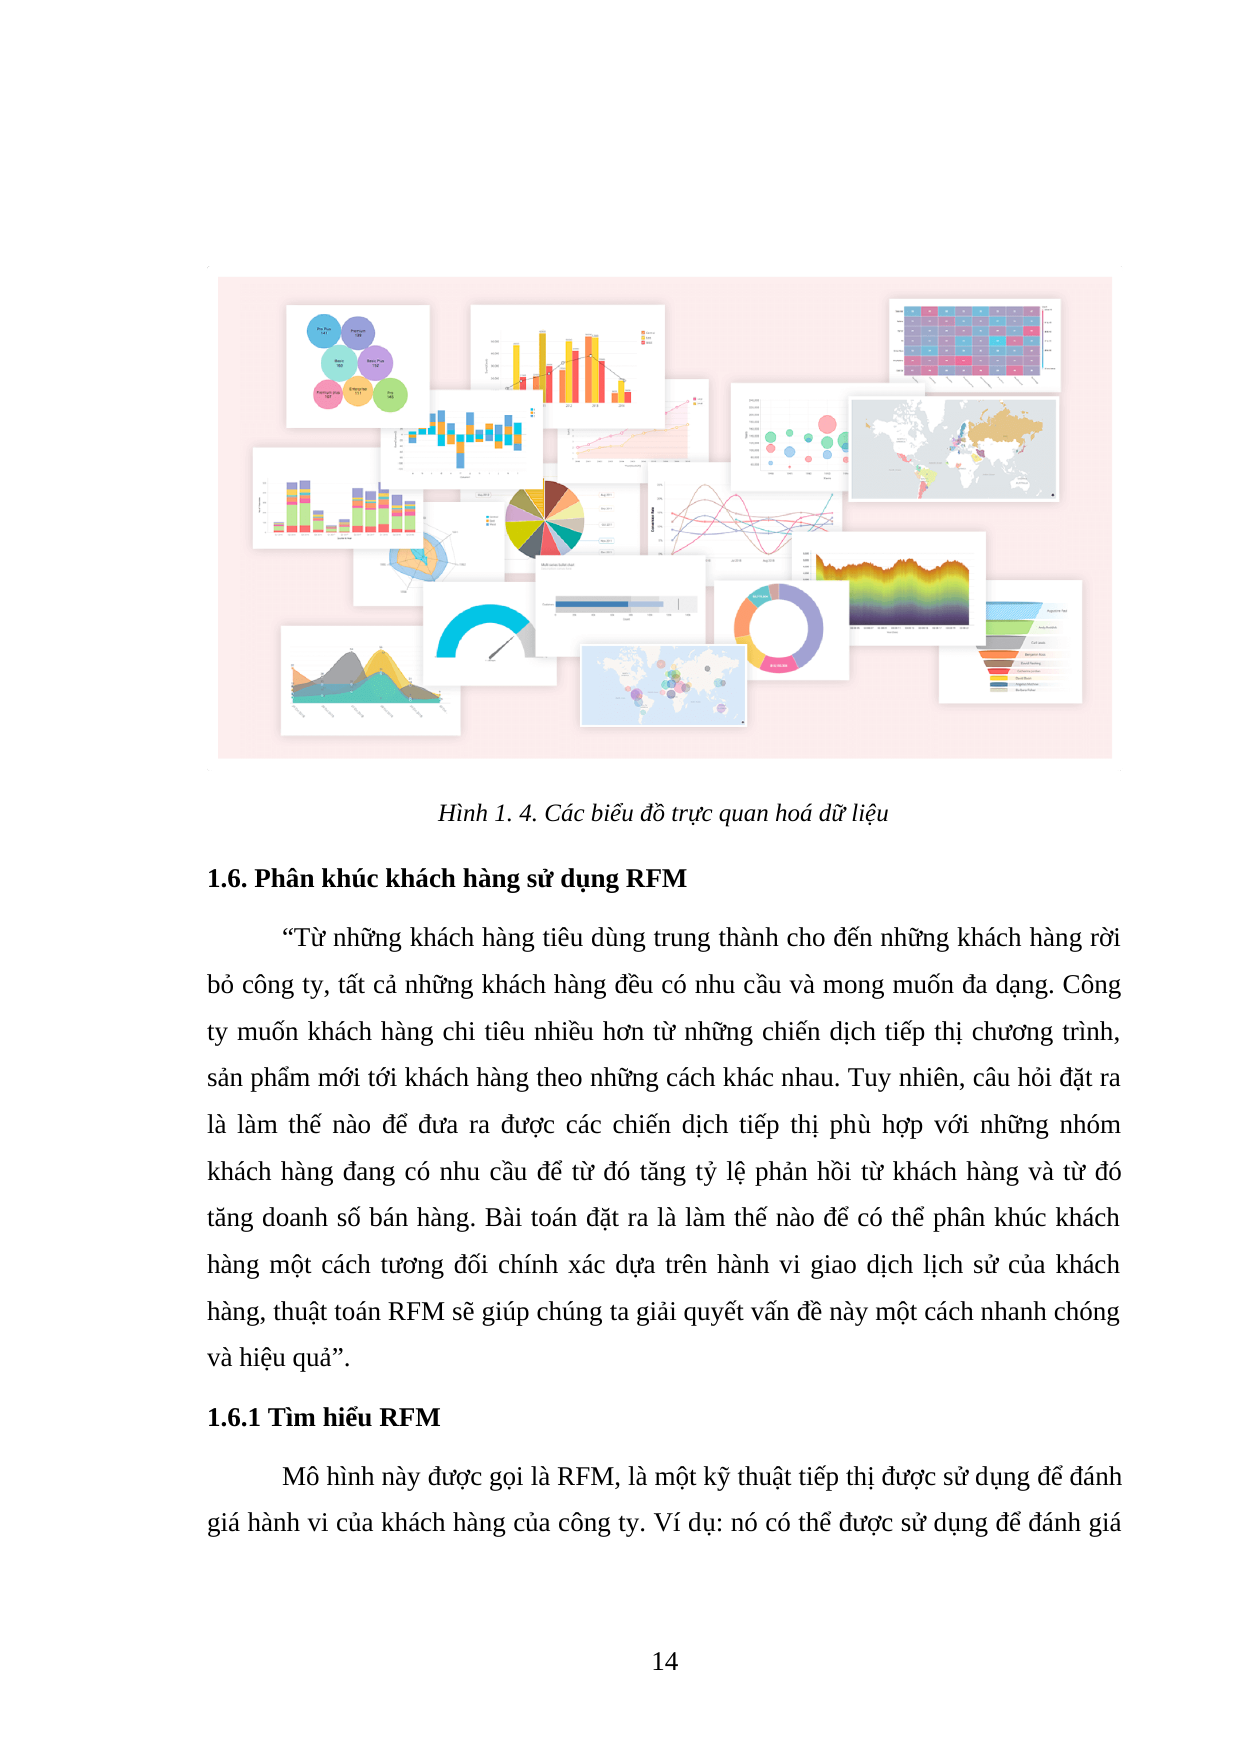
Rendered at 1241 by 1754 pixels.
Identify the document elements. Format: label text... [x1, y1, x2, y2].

text “Từ những khách hàng tiêu dùng trung thành cho đến những khách hàng rời bỏ công ty, tất cả những khách hàng đều có nhu cầu và mong muốn đa dạng. Công ty muốn khách hàng chi tiêu nhiều hơn từ những chiến dịch tiếp thị chương trình, sản phẩm mới tới khách hàng theo những cách khác nhau. Tuy nhiên, câu hỏi đặt ra là làm thế nào để đưa ra được các chiến dịch tiếp thị phù hợp với những nhóm khách hàng đang có nhu cầu để từ đó tăng tỷ lệ phản hồi từ khách hàng và từ đó tăng doanh số bán hàng. Bài toán đặt ra là làm thế nào để có thể phân khúc khách hàng một cách tương đối chính xác dựa trên hành vi giao dịch lịch sử của khách hàng, thuật toán RFM sẽ giúp chúng ta giải quyết vấn đề này một cách nhanh chóng và hiệu quả”. [207, 922, 1122, 1373]
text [207, 1460, 1122, 1538]
picture [206, 266, 1123, 771]
text 1.6.1 Tìm hiểu RFM [207, 1401, 1122, 1432]
text 1.6. Phân khúc khách hàng sử dụng RFM [207, 862, 1122, 893]
